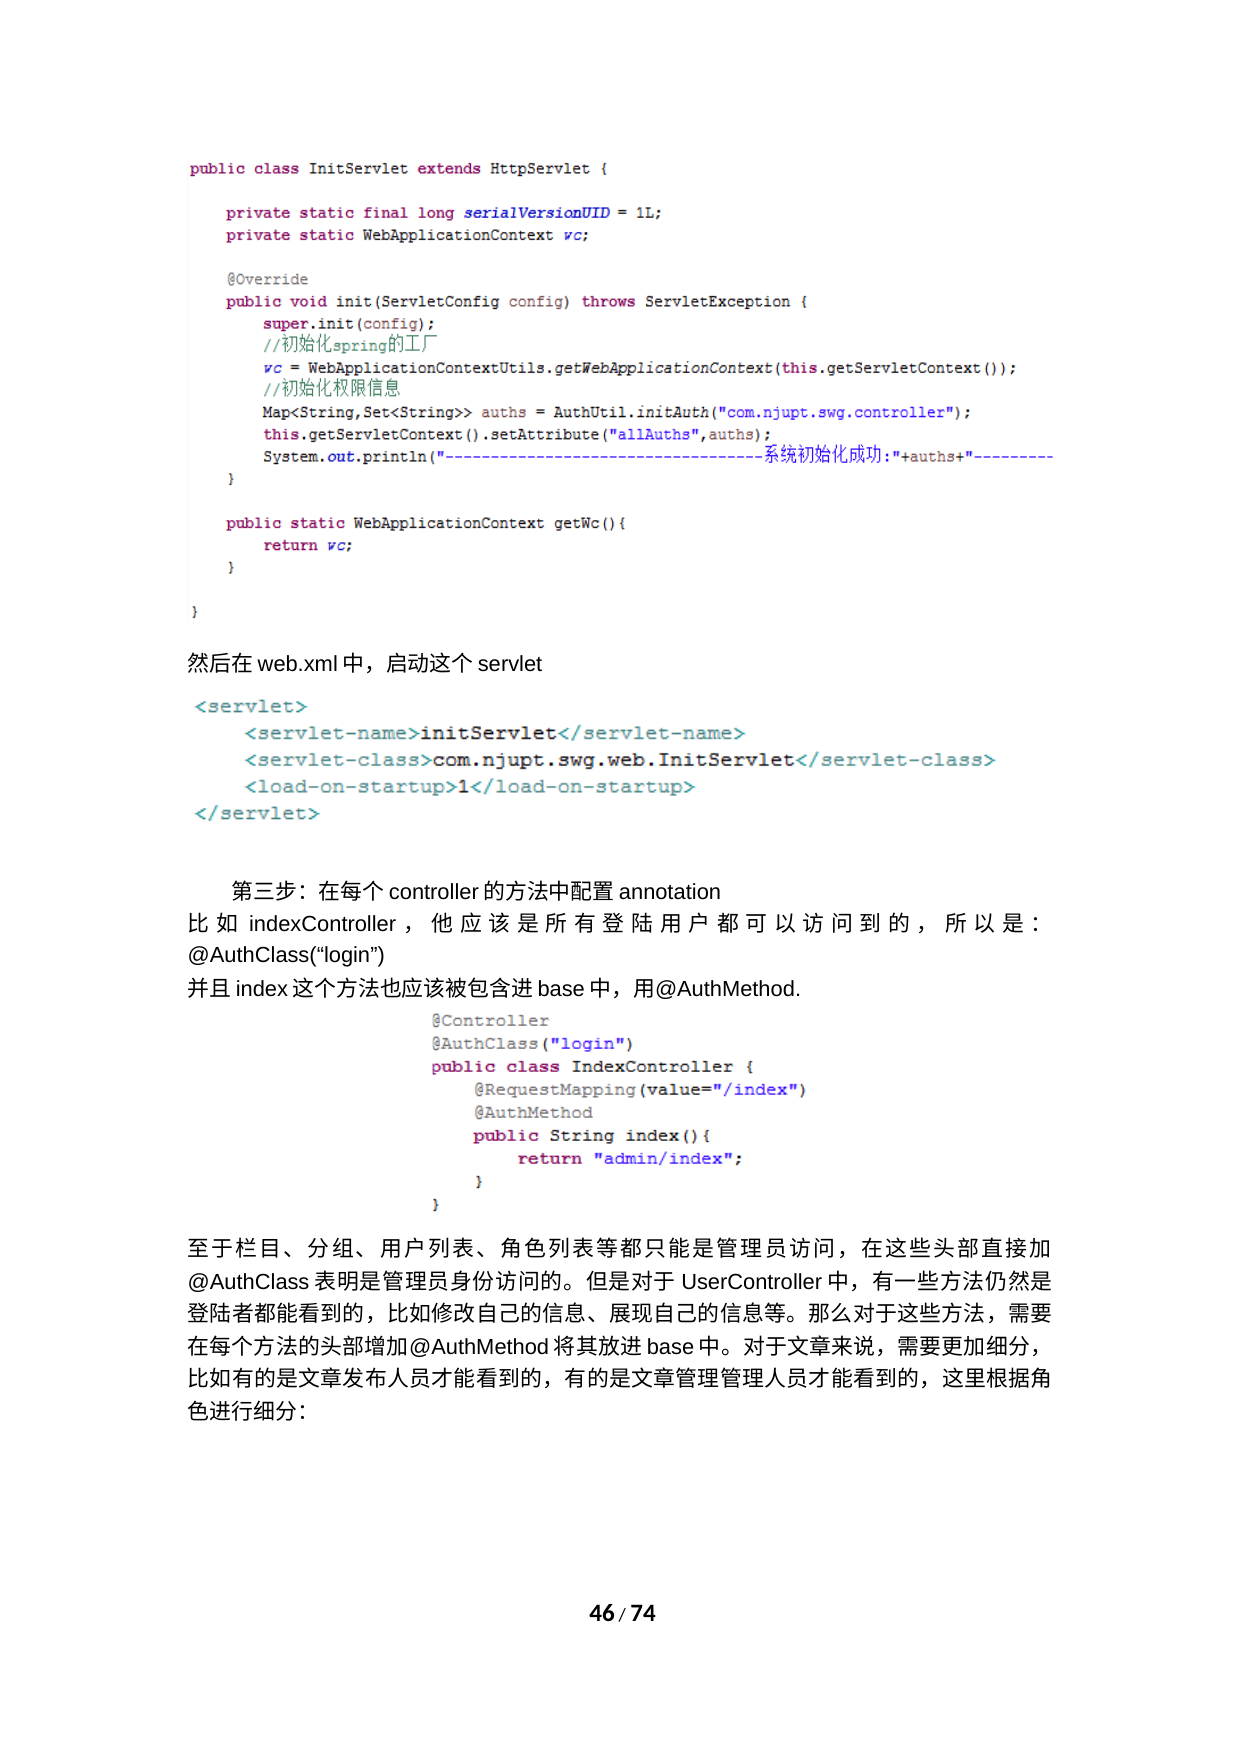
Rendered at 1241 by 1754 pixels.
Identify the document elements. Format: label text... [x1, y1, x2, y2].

text 第三步：在每个controller的方法中配置annotation [187, 873, 1053, 906]
text 比如indexController，他应该是所有登陆用户都可以访问到的，所以是：@AuthClass(“login”) [187, 906, 1053, 971]
text 至于栏目、分组、用户列表、角色列表等都只能是管理员访问，在这些头部直接加@AuthClass表明是管理员身份访问的。但是对于UserController中，有一些方法仍然是登陆者都能看到的，比如修改自己的信息、展现自己的信息等。那么对于这些方法，需要在每个方法的头部增加@AuthMethod将其放进base中。对于文章来说，需要更加细分，比如有的是文章发布人员才能看到的，有的是文章管理管理人员才能看到的，这里根据角色进行细分： [187, 1231, 1053, 1426]
text 并且index这个方法也应该被包含进base中，用@AuthMethod. [187, 971, 1053, 1003]
picture [432, 1003, 808, 1214]
picture [187, 158, 1053, 622]
text 然后在web.xml中，启动这个servlet [187, 646, 1053, 678]
picture [187, 678, 1002, 862]
